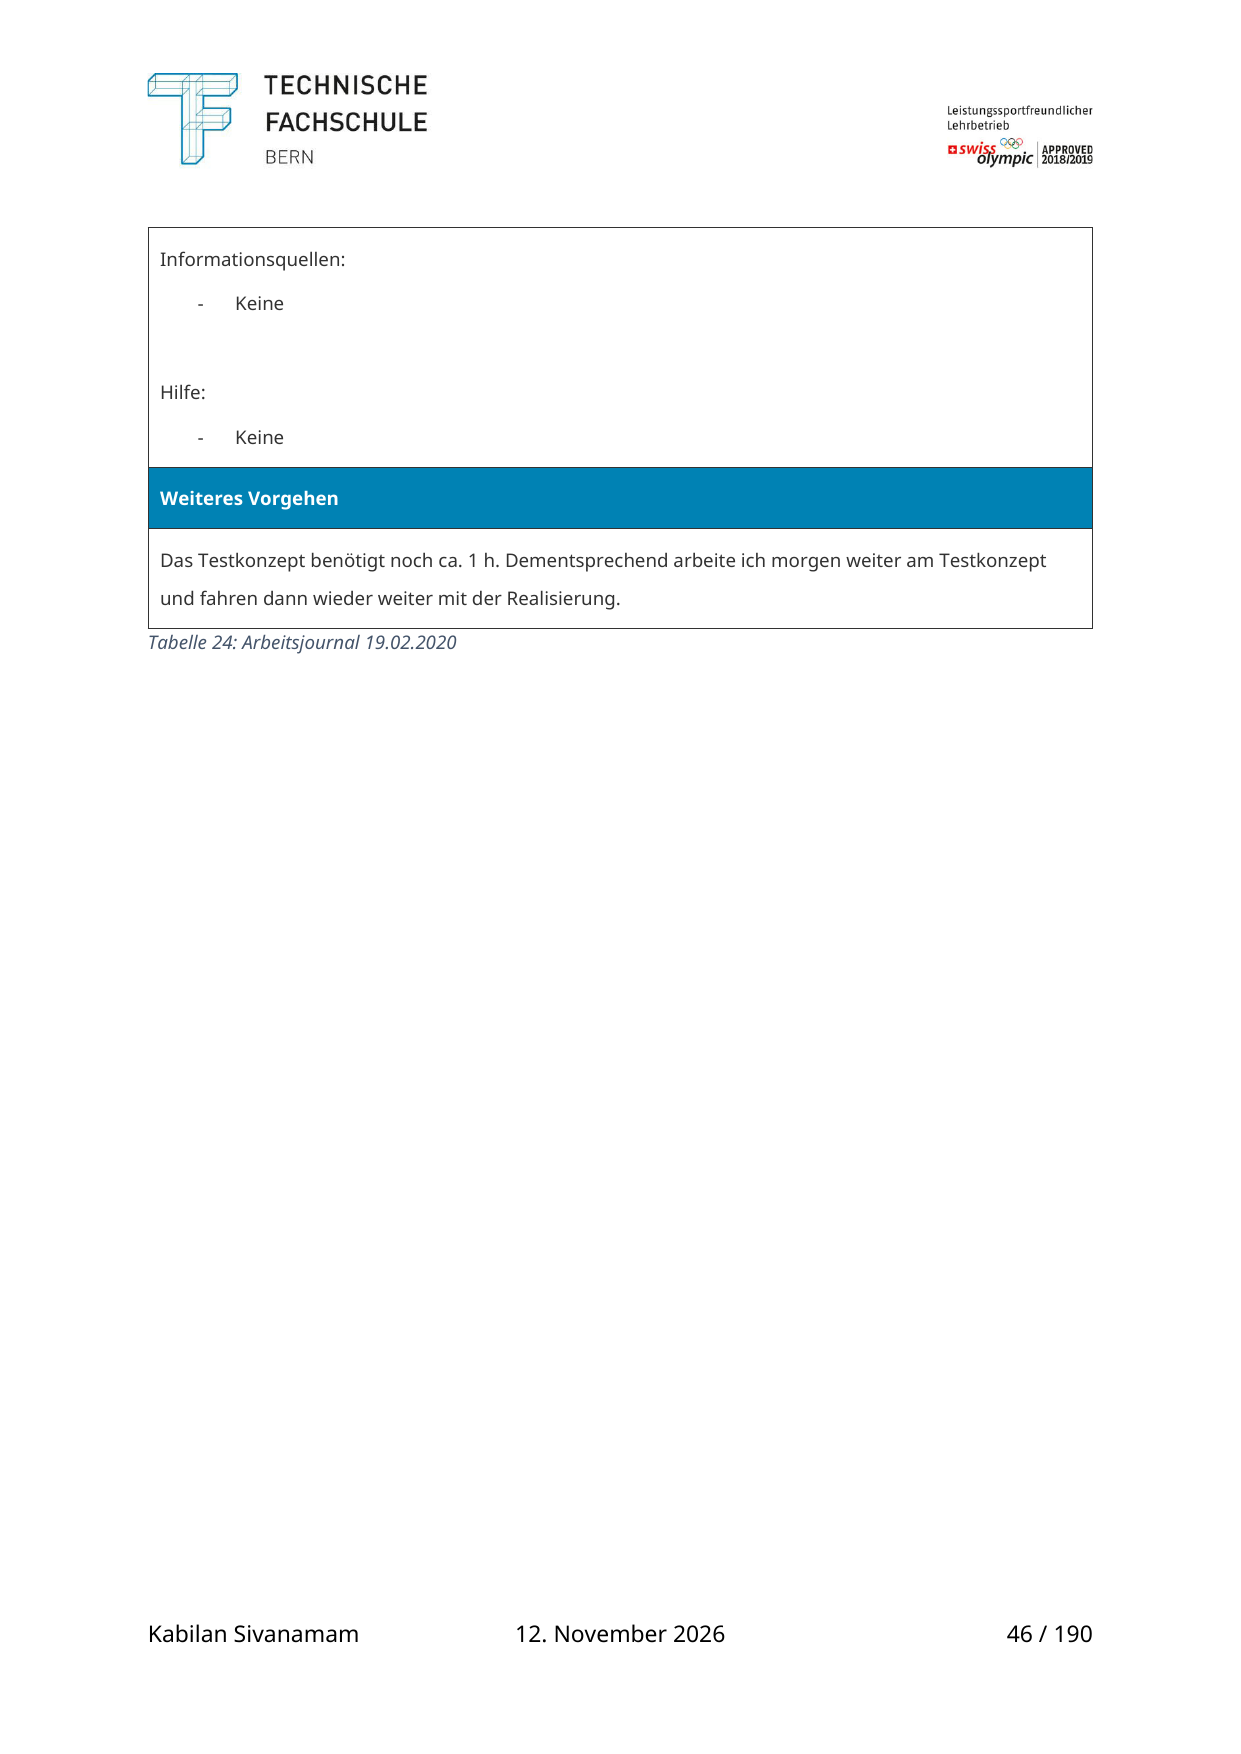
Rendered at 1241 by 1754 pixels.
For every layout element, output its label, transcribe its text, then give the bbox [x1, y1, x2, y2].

table_cell Informationsquellen: Keine Hilfe: Keine [149, 228, 1092, 467]
table_cell Das Testkonzept benötigt noch ca. 1 h. Dementsprechend arbeite ich morgen weiter am Testkonzept und fahren dann wieder weiter mit der Realisierung. [149, 529, 1092, 628]
picture [147, 73, 1093, 196]
table_cell Weiteres Vorgehen [149, 468, 1092, 528]
